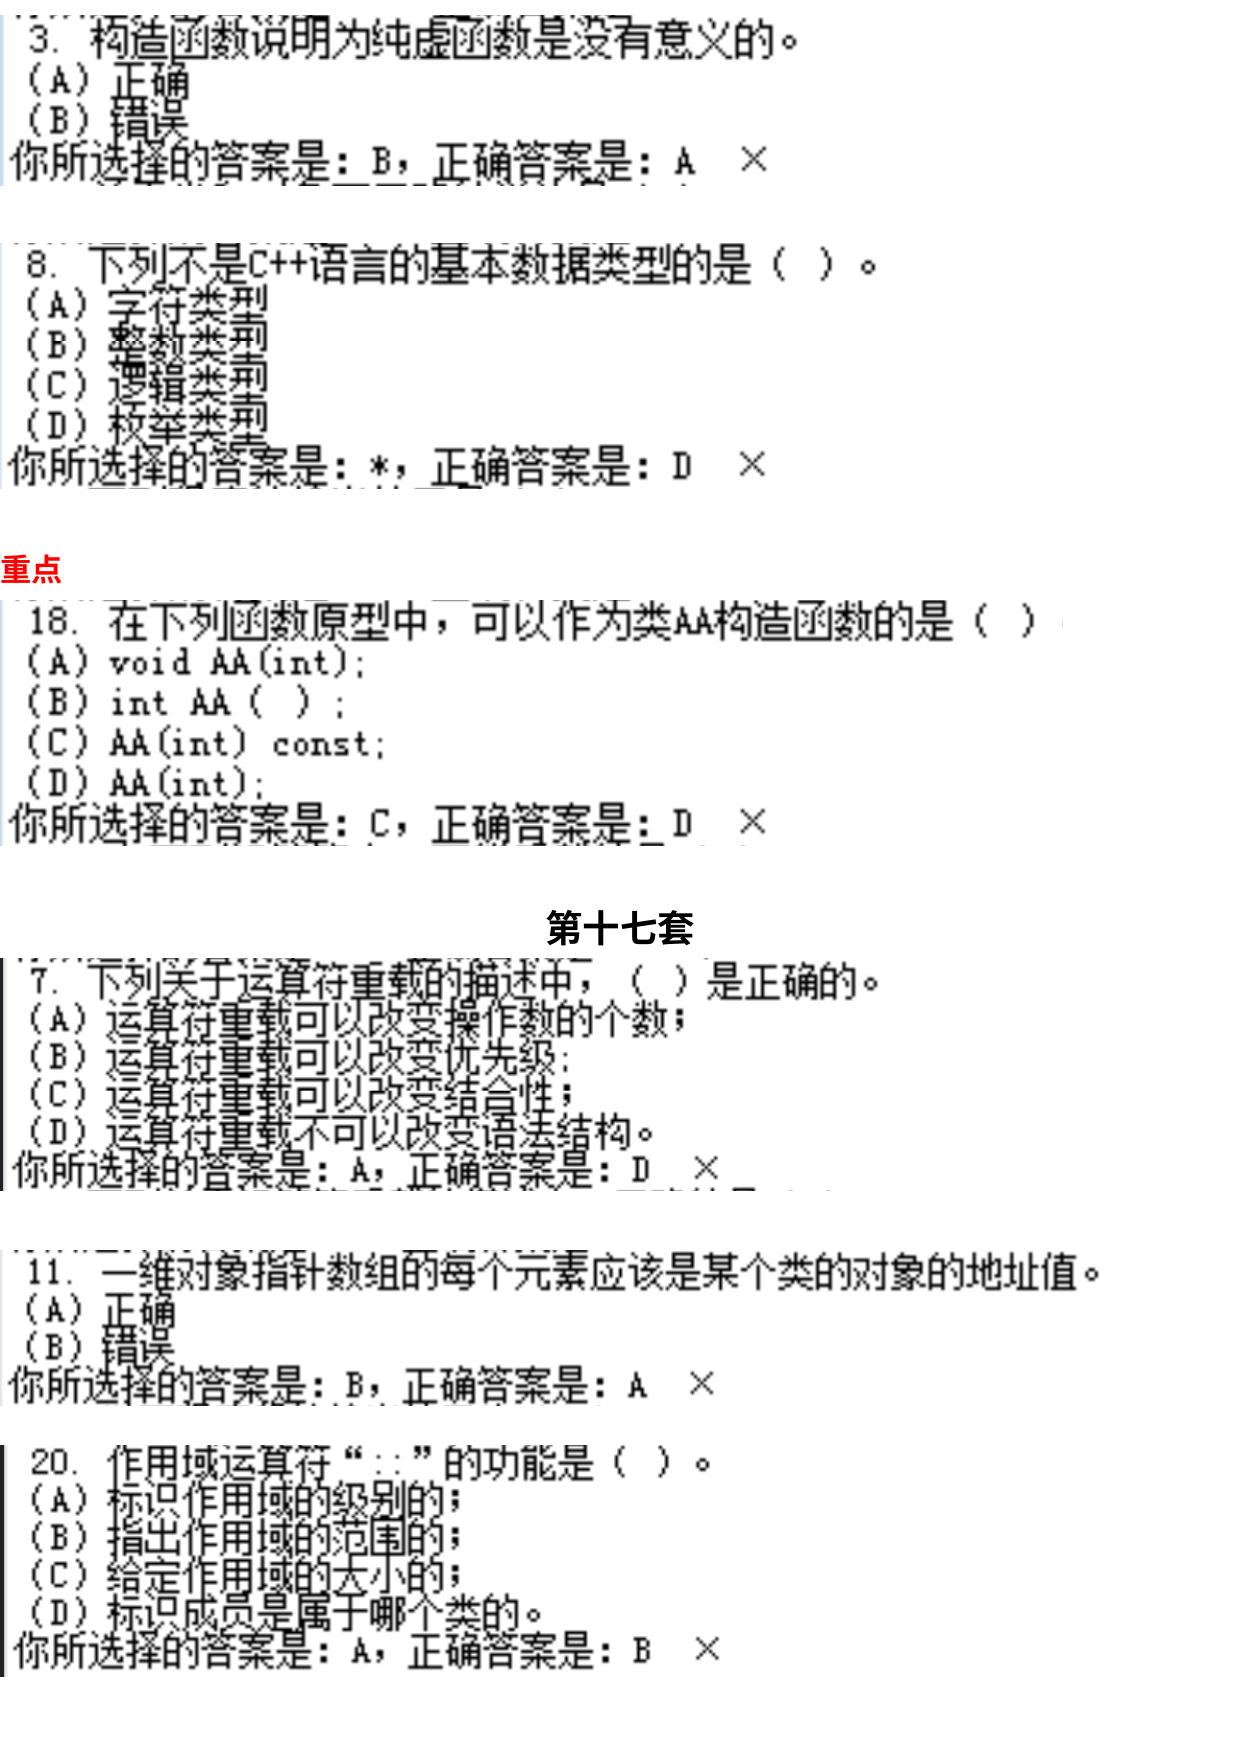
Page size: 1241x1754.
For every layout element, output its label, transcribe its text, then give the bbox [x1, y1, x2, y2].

picture [0, 600, 1063, 846]
picture [0, 1445, 760, 1677]
picture [0, 958, 911, 1191]
text 第十七套 [0, 893, 1240, 958]
text 重点 [0, 536, 1240, 601]
picture [0, 243, 898, 489]
picture [0, 1250, 1117, 1406]
picture [0, 15, 811, 186]
